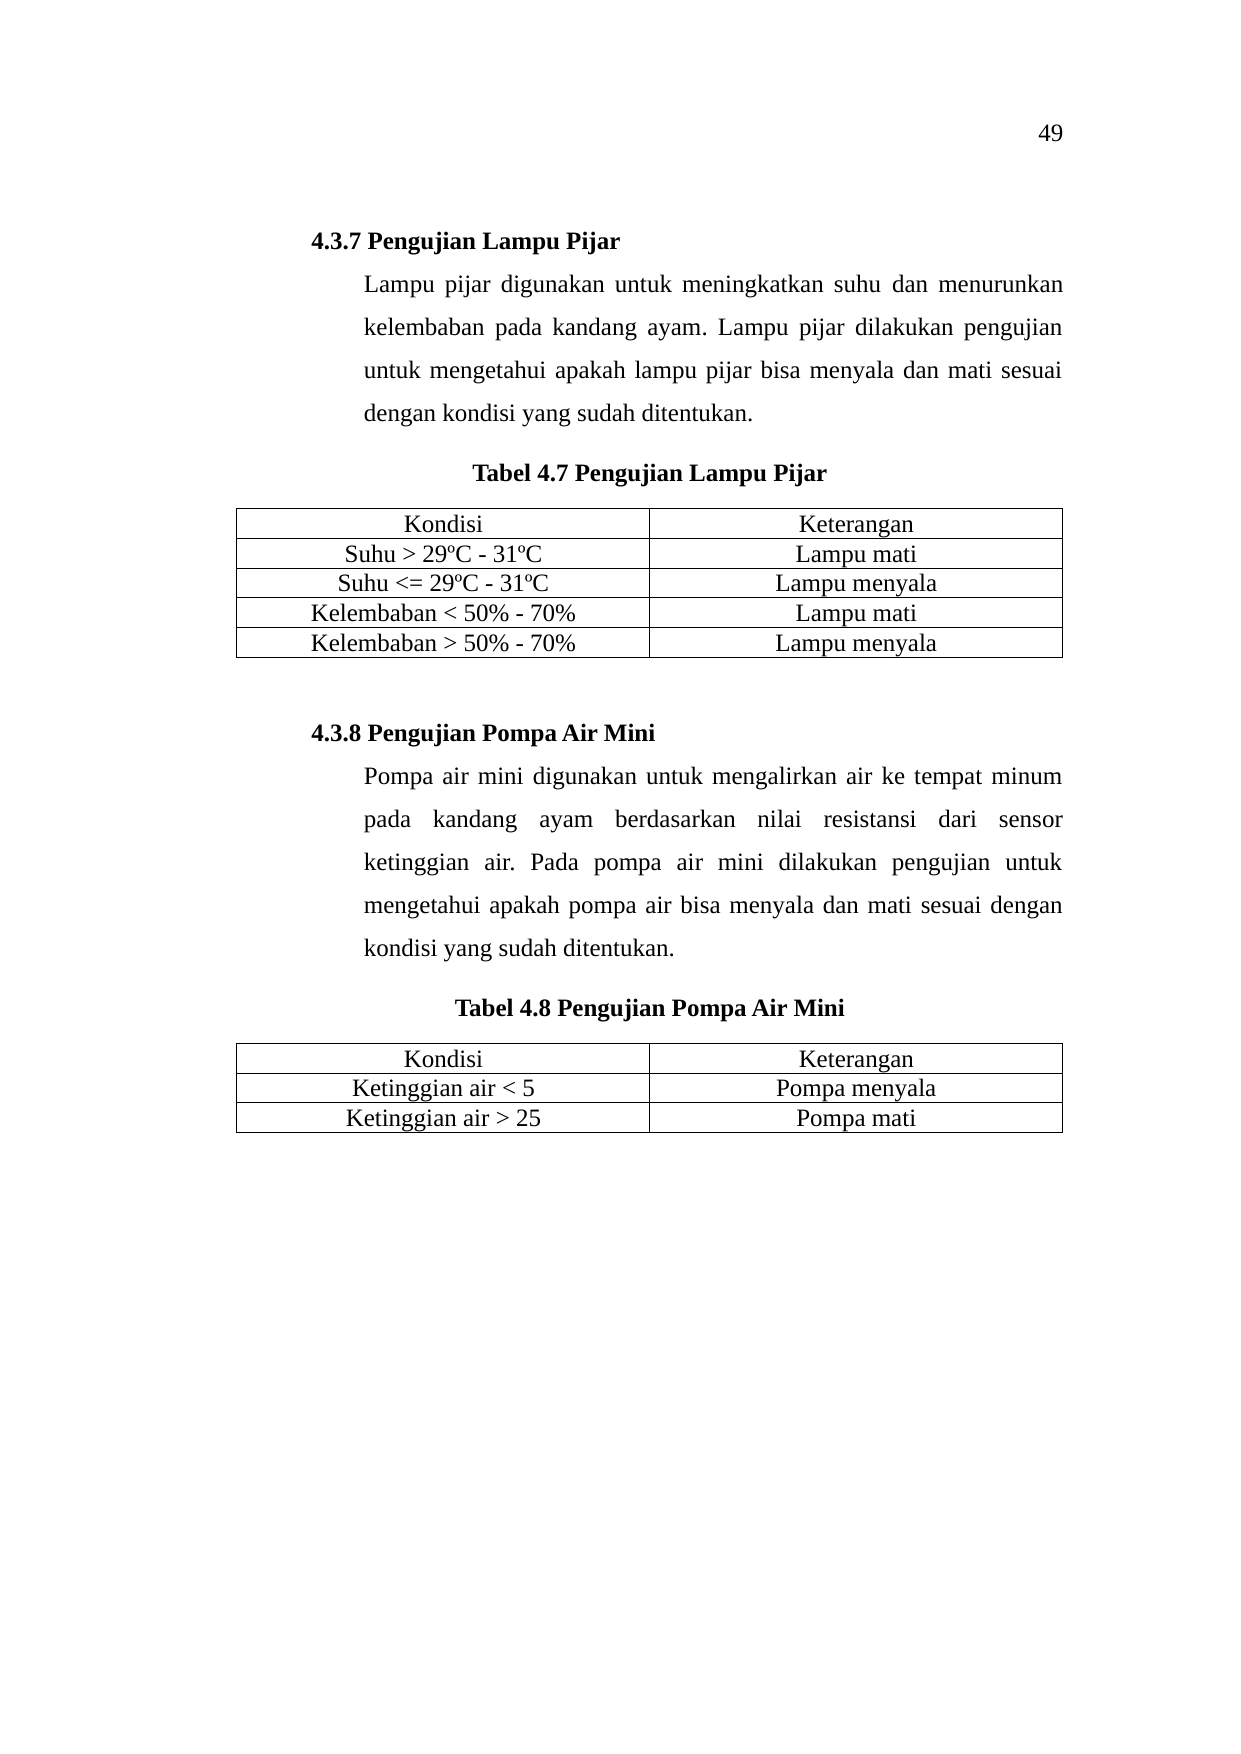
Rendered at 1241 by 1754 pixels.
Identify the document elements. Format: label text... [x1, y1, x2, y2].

text Pompa air mini digunakan untuk mengalirkan air ke tempat minum pada kandang ayam berdasarkan nilai resistansi dari sensor ketinggian air. Pada pompa air mini dilakukan pengujian untuk mengetahui apakah pompa air bisa menyala dan mati sesuai dengan kondisi yang sudah ditentukan. [364, 761, 1063, 962]
table_cell Lampu menyala [650, 628, 1062, 657]
text Lampu pijar digunakan untuk meningkatkan suhu dan menurunkan kelembaban pada kandang ayam. Lampu pijar dilakukan pengujian untuk mengetahui apakah lampu pijar bisa menyala dan mati sesuai dengan kondisi yang sudah ditentukan. [364, 269, 1063, 427]
table_cell Pompa menyala [650, 1074, 1062, 1102]
subtitle Pengujian Pompa Air Mini [311, 718, 1063, 746]
subtitle Pengujian Lampu Pijar [311, 226, 1063, 255]
table_header Kondisi [237, 509, 649, 538]
table_cell Kelembaban > 50% - 70% [237, 628, 649, 657]
table_cell Suhu <= 29ºC - 31ºC [237, 569, 649, 597]
table_cell Pompa mati [650, 1103, 1062, 1132]
table_cell Lampu menyala [650, 569, 1062, 597]
table_cell Suhu > 29ºC - 31ºC [237, 539, 649, 567]
table_header Keterangan [650, 1044, 1062, 1072]
text Tabel 4.7 Pengujian Lampu Pijar [236, 458, 1063, 487]
table_header Kondisi [237, 1044, 649, 1072]
table_cell Ketinggian air < 5 [237, 1074, 649, 1102]
table_cell Lampu mati [650, 598, 1062, 627]
text Tabel 4.8 Pengujian Pompa Air Mini [236, 993, 1063, 1022]
table_cell Ketinggian air > 25 [237, 1103, 649, 1132]
table_header Keterangan [650, 509, 1062, 538]
table_cell Kelembaban < 50% - 70% [237, 598, 649, 627]
table_cell Lampu mati [650, 539, 1062, 567]
